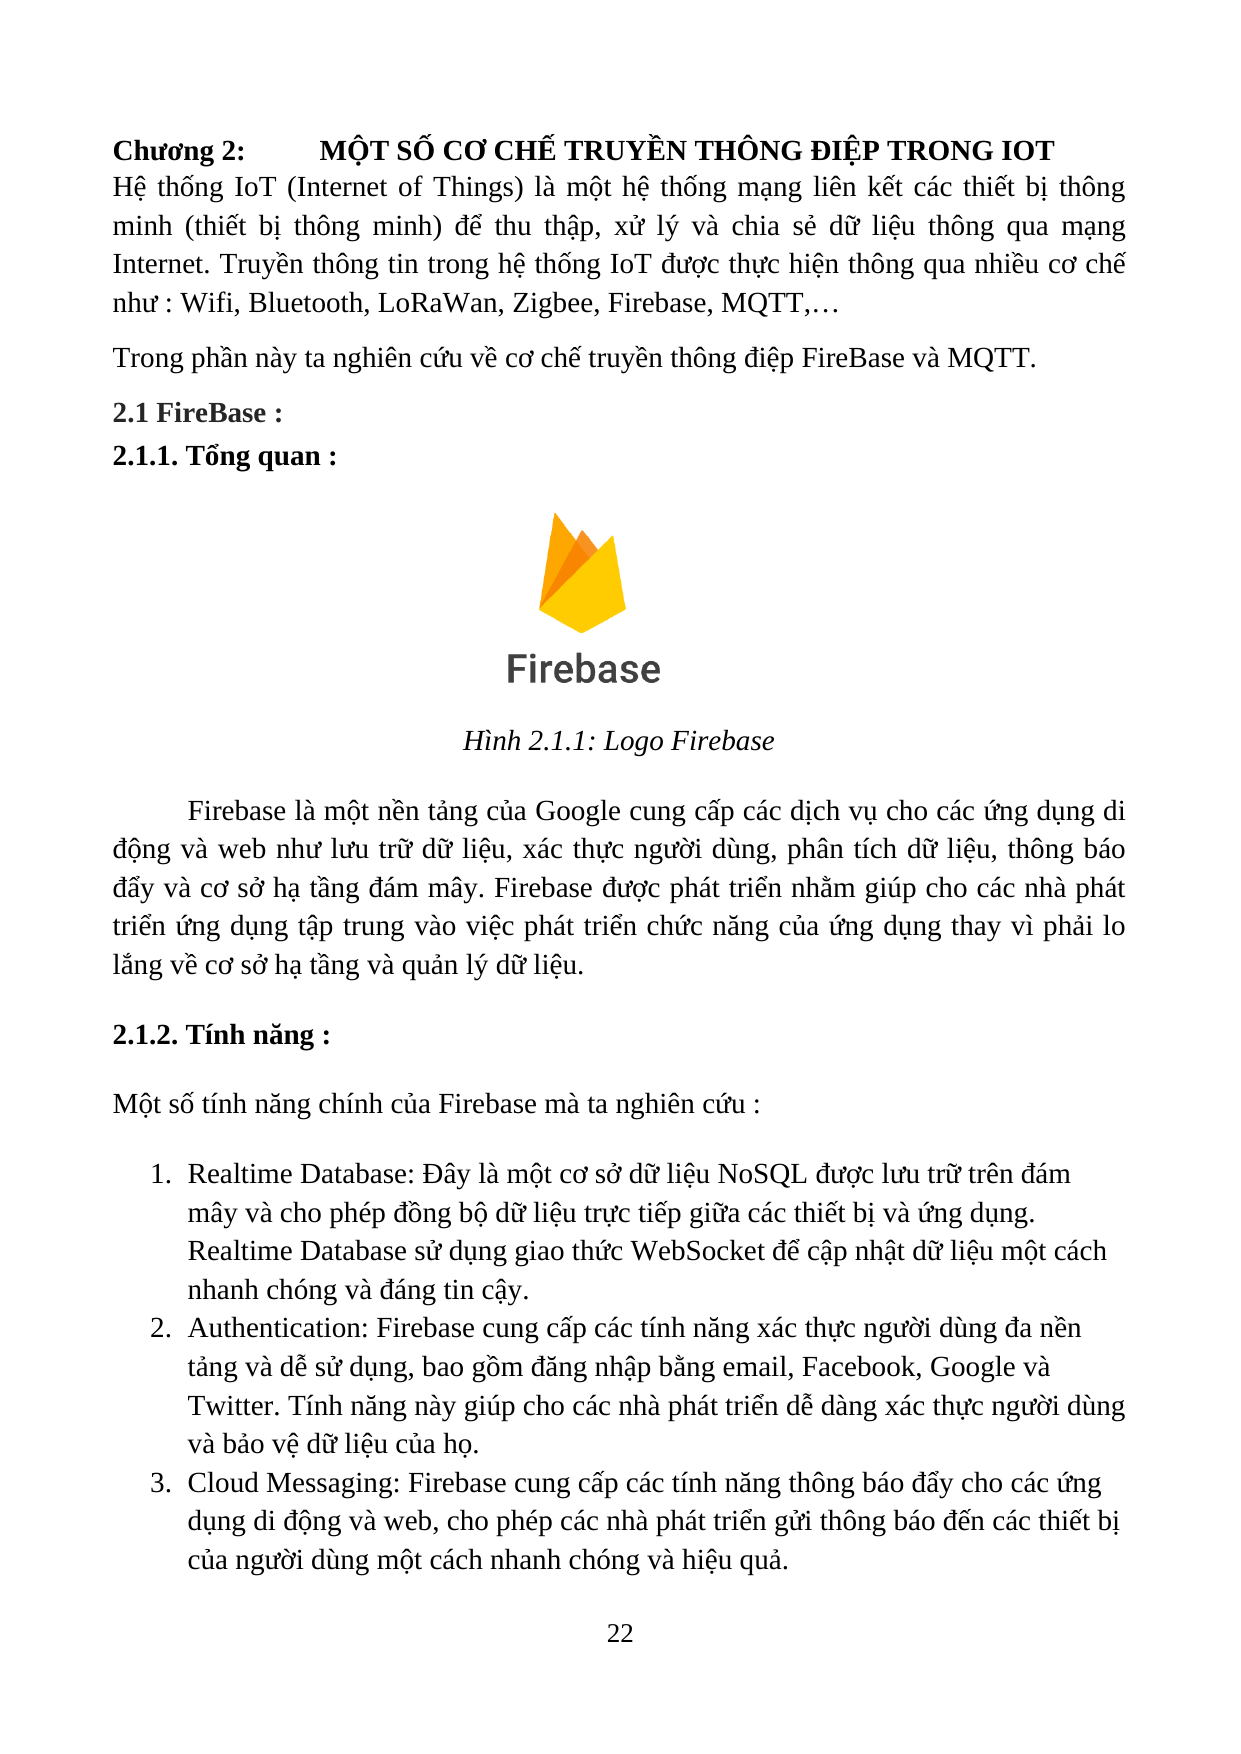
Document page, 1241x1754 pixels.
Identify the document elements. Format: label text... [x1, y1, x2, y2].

subtitle 2.1.1. Tổng quan : [112, 438, 1128, 471]
text Firebase là một nền tảng của Google cung cấp các dịch vụ cho các ứng dụng di động và web như lưu trữ dữ liệu, xác thực người dùng, phân tích dữ liệu, thông báo đẩy và cơ sở hạ tầng đám mây. Firebase được phát triển nhằm giúp cho các nhà phát triển ứng dụng tập trung vào việc phát triển chức năng của ứng dụng thay vì phải lo lắng về cơ sở hạ tầng và quản lý dữ liệu. [112, 793, 1128, 981]
text Một số tính năng chính của Firebase mà ta nghiên cứu : [112, 1087, 1128, 1120]
list Cloud Messaging: Firebase cung cấp các tính năng thông báo đẩy cho các ứng dụng di động và web, cho phép các nhà phát triển gửi thông báo đến các thiết bị của người dùng một cách nhanh chóng và hiệu quả. [150, 1465, 1128, 1575]
text Hệ thống IoT (Internet of Things) là một hệ thống mạng liên kết các thiết bị thông minh (thiết bị thông minh) để thu thập, xử lý và chia sẻ dữ liệu thông qua mạng Internet. Truyền thông tin trong hệ thống IoT được thực hiện thông qua nhiều cơ chế như : Wifi, Bluetooth, LoRaWan, Zigbee, Firebase, MQTT,… [112, 169, 1128, 318]
list Authentication: Firebase cung cấp các tính năng xác thực người dùng đa nền tảng và dễ sử dụng, bao gồm đăng nhập bằng email, Facebook, Google và Twitter. Tính năng này giúp cho các nhà phát triển dễ dàng xác thực người dùng và bảo vệ dữ liệu của họ. [150, 1311, 1128, 1460]
text Trong phần này ta nghiên cứu về cơ chế truyền thông điệp FireBase và MQTT. [112, 340, 1128, 373]
list Realtime Database: Đây là một cơ sở dữ liệu NoSQL được lưu trữ trên đám mây và cho phép đồng bộ dữ liệu trực tiếp giữa các thiết bị và ứng dụng. Realtime Database sử dụng giao thức WebSocket để cập nhật dữ liệu một cách nhanh chóng và đáng tin cậy. [150, 1156, 1128, 1306]
subtitle 2.1 FireBase : [112, 395, 1128, 429]
subtitle 2.1.2. Tính năng : [112, 1017, 1128, 1050]
subtitle Chương 2: MỘT SỐ CƠ CHẾ TRUYỀN THÔNG ĐIỆP TRONG IOT [112, 133, 1128, 166]
picture [421, 477, 736, 714]
